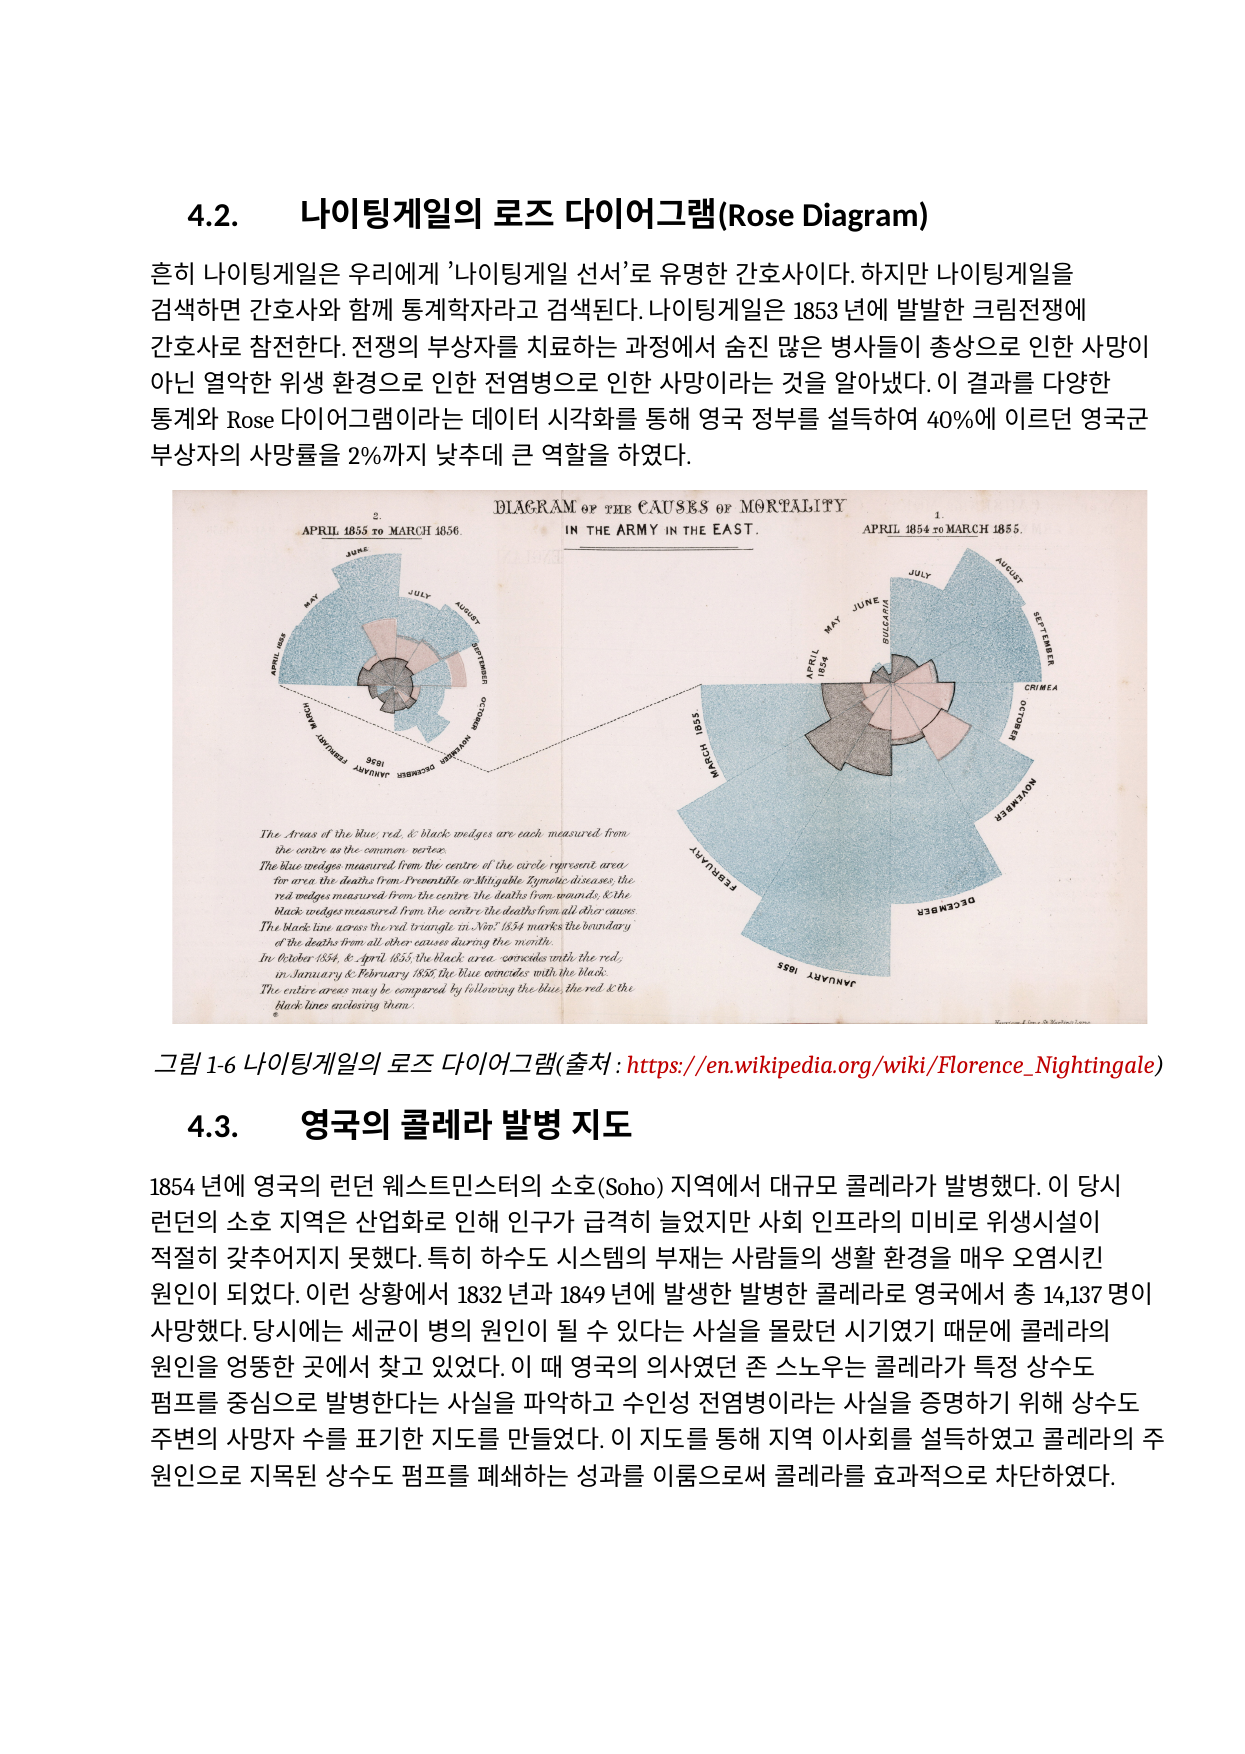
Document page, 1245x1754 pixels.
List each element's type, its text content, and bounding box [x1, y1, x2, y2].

subtitle 영국의 콜레라 발병 지도 [187, 1102, 1170, 1147]
text 1854년에 영국의 런던 웨스트민스터의 소호(Soho) 지역에서 대규모 콜레라가 발병했다. 이 당시 런던의 소호 지역은 산업화로 인해 인구가 급격히 늘었지만 사회 인프라의 미비로 위생시설이 적절히 갖추어지지 못했다. 특히 하수도 시스템의 부재는 사람들의 생활 환경을 매우 오염시킨 원인이 되었다. 이런 상황에서 1832년과 1849년에 발생한 발병한 콜레라로 영국에서 총 14,137명이 사망했다. 당시에는 세균이 병의 원인이 될 수 있다는 사실을 몰랐던 시기였기 때문에 콜레라의 원인을 엉뚱한 곳에서 찾고 있었다. 이 때 영국의 의사였던 존 스노우는 콜레라가 특정 상수도 펌프를 중심으로 발병한다는 사실을 파악하고 수인성 전염병이라는 사실을 증명하기 위해 상수도 주변의 사망자 수를 표기한 지도를 만들었다. 이 지도를 통해 지역 이사회를 설득하였고 콜레라의 주 원인으로 지목된 상수도 펌프를 폐쇄하는 성과를 이룸으로써 콜레라를 효과적으로 차단하였다. [150, 1166, 1170, 1492]
text 그림 1-6 나이팅게일의 로즈 다이어그램(출처 : https://en.wikipedia.org/wiki/Florence_Nightingale) [150, 1045, 1170, 1081]
text 흔히 나이팅게일은 우리에게 ’나이팅게일 선서’로 유명한 간호사이다. 하지만 나이팅게일을 검색하면 간호사와 함께 통계학자라고 검색된다. 나이팅게일은 1853년에 발발한 크림전쟁에 간호사로 참전한다. 전쟁의 부상자를 치료하는 과정에서 숨진 많은 병사들이 총상으로 인한 사망이 아닌 열악한 위생 환경으로 인한 전염병으로 인한 사망이라는 것을 알아냈다. 이 결과를 다양한 통계와 Rose 다이어그램이라는 데이터 시각화를 통해 영국 정부를 설득하여 40%에 이르던 영국군 부상자의 사망률을 2%까지 낮추데 큰 역할을 하였다. [150, 254, 1170, 472]
subtitle 나이팅게일의 로즈 다이어그램(Rose Diagram) [187, 187, 1170, 236]
picture [172, 490, 1148, 1024]
